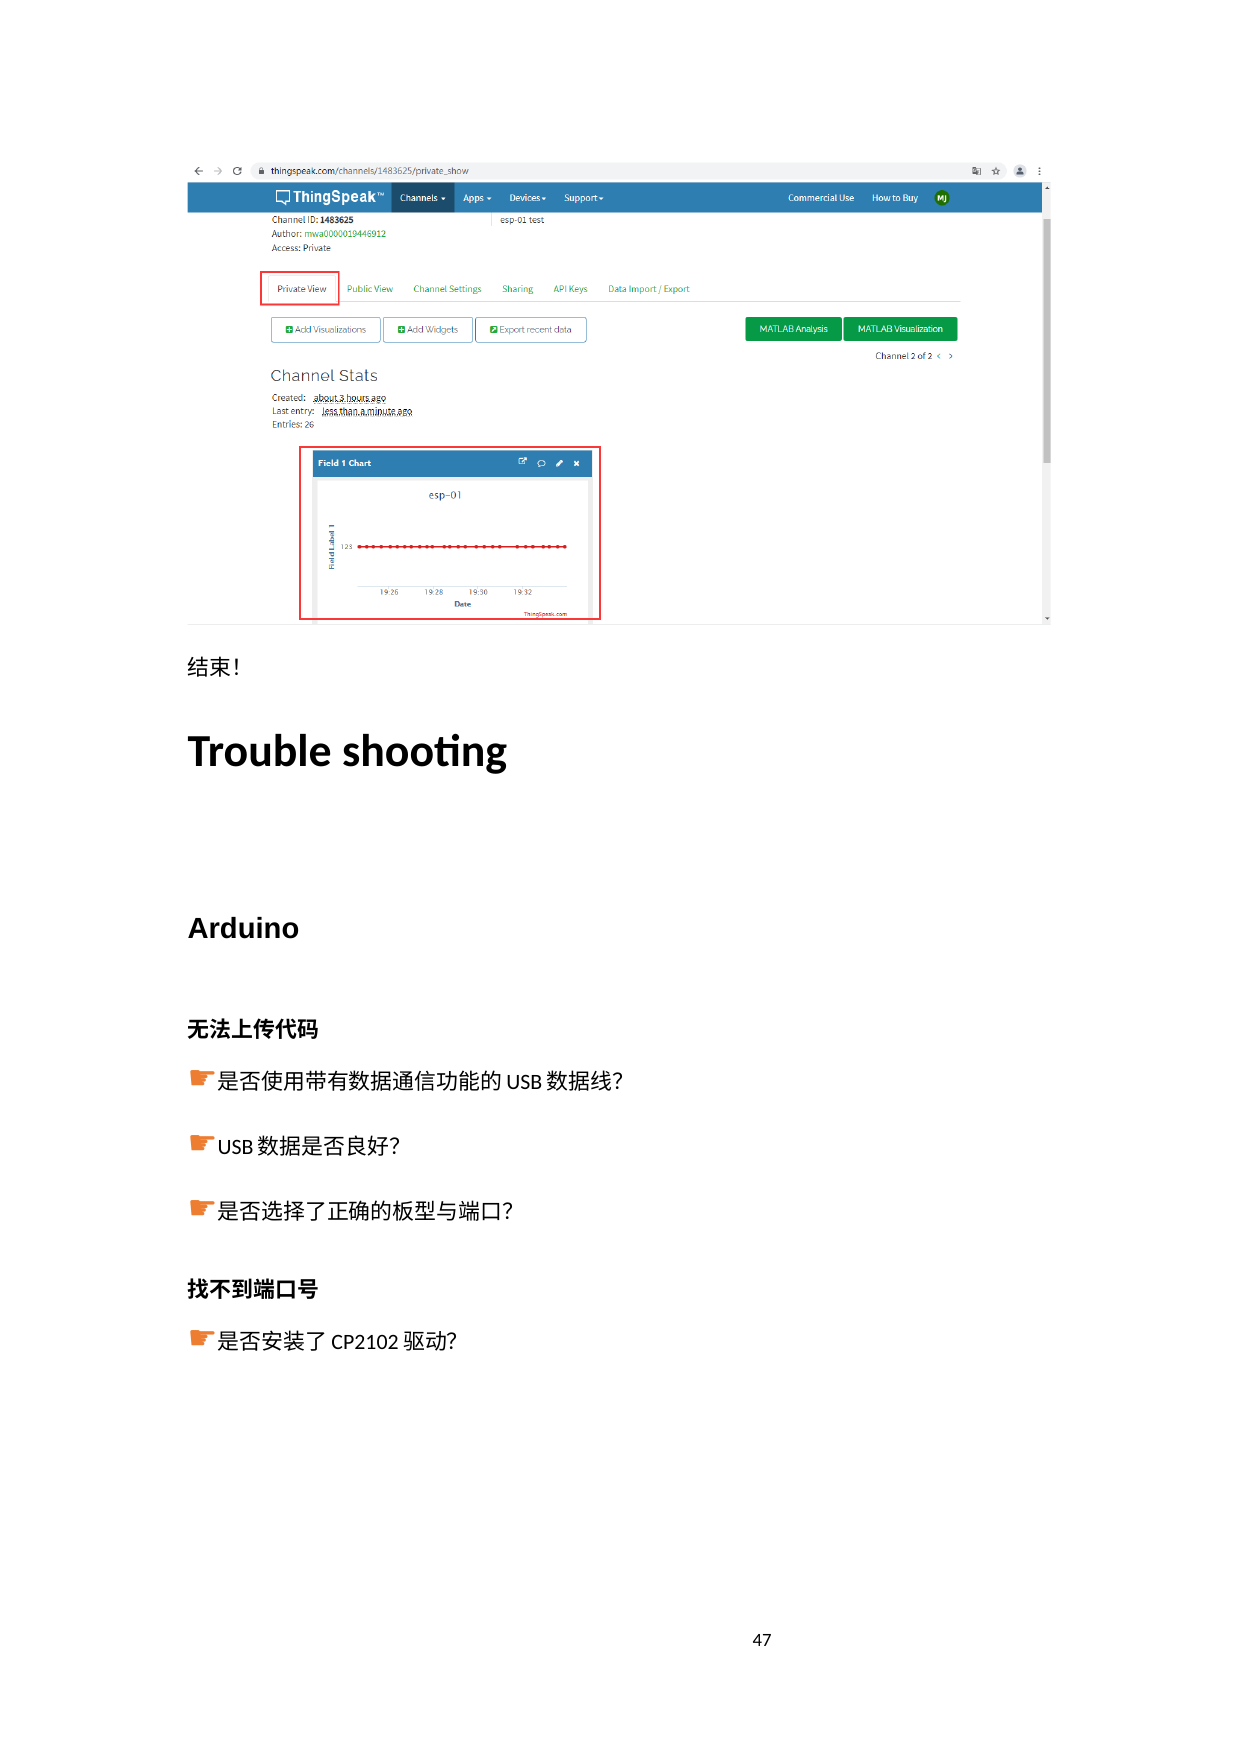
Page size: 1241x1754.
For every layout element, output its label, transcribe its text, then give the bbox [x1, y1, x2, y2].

text 结束！ [187, 649, 1053, 682]
text 无法上传代码 [187, 1011, 1053, 1044]
text ☛USB数据是否良好？ [187, 1109, 1053, 1174]
subtitle Trouble shooting [187, 717, 1053, 782]
subtitle Arduino [187, 895, 1053, 960]
text ☛是否选择了正确的板型与端口？ [187, 1174, 1053, 1239]
text ☛是否安装了CP2102驱动？ [187, 1304, 1053, 1369]
text 找不到端口号 [187, 1271, 1053, 1304]
picture [187, 162, 1051, 628]
text ☛是否使用带有数据通信功能的USB数据线？ [187, 1044, 1053, 1109]
